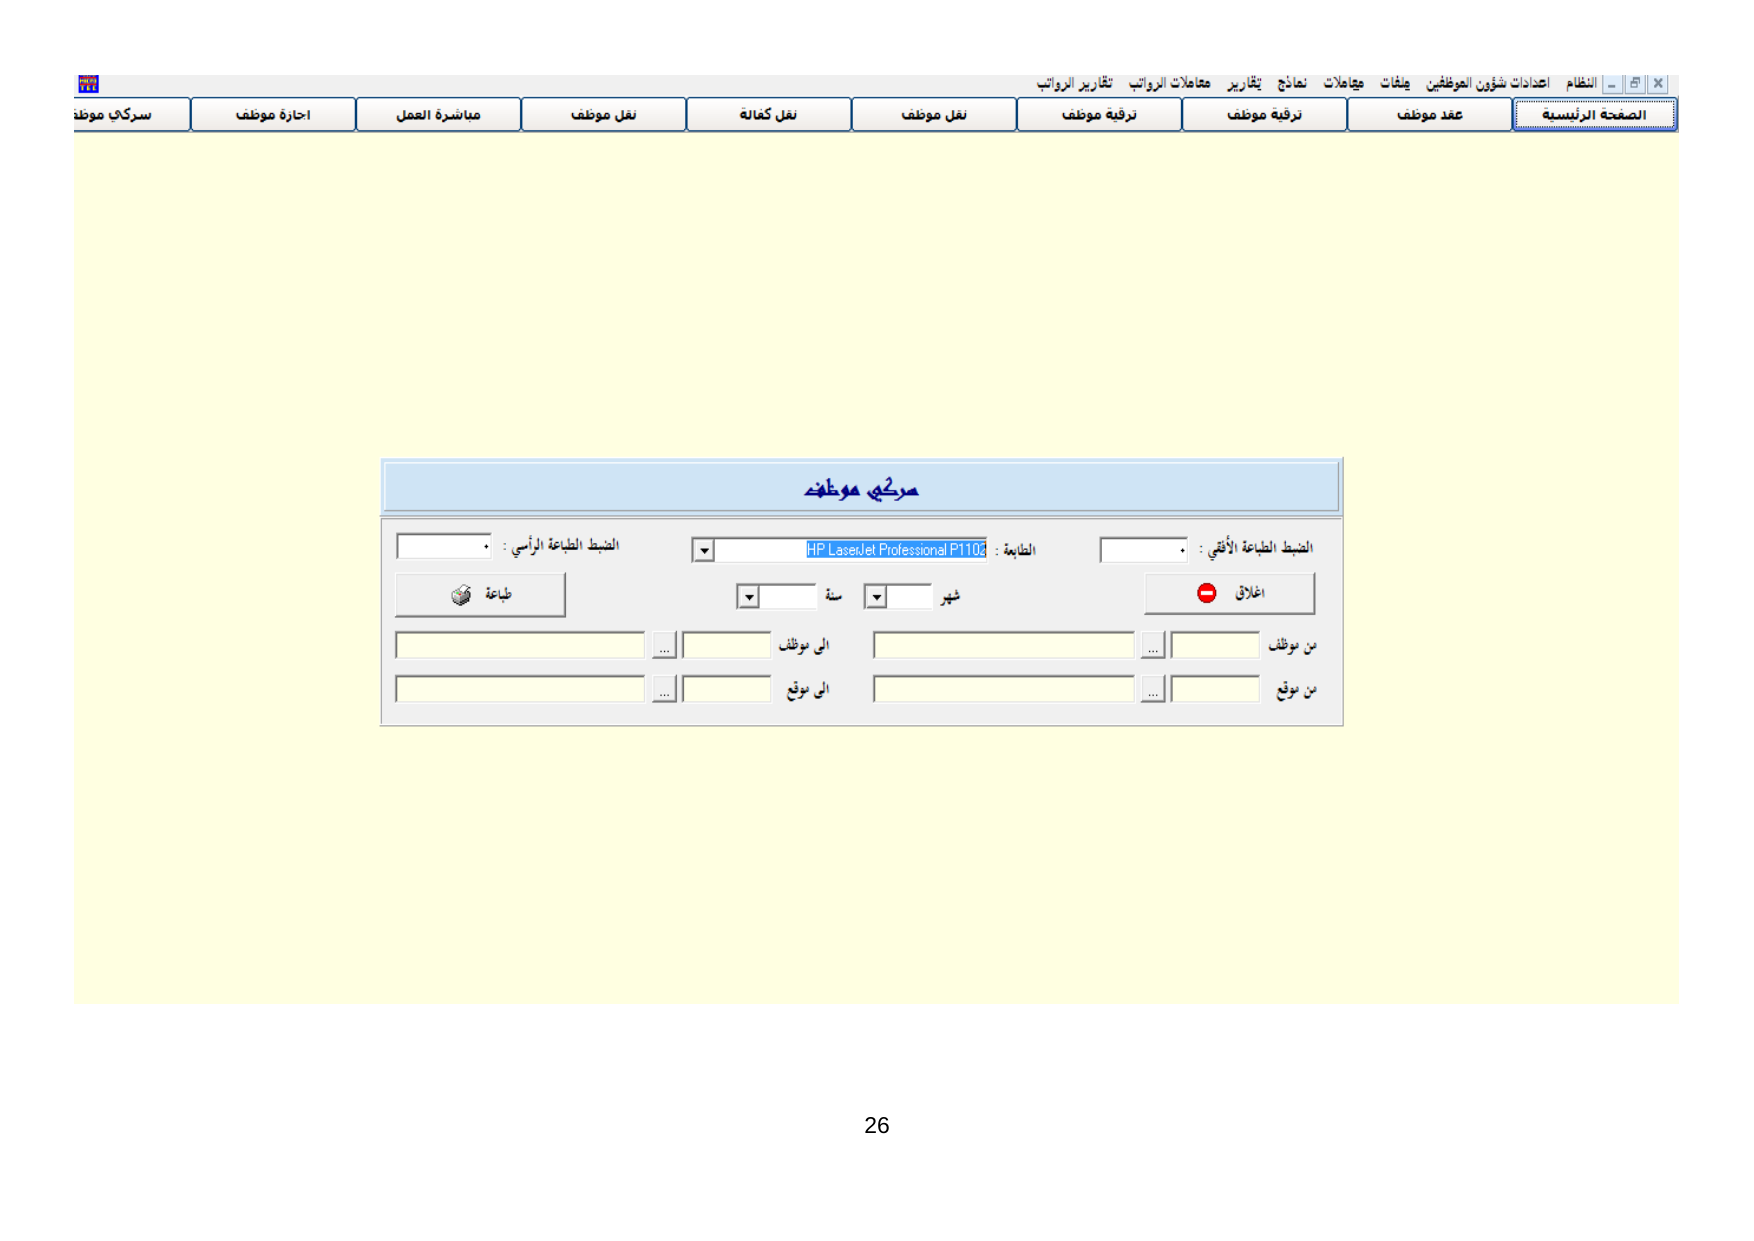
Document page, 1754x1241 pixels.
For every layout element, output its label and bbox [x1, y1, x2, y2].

picture [74, 75, 1679, 1004]
